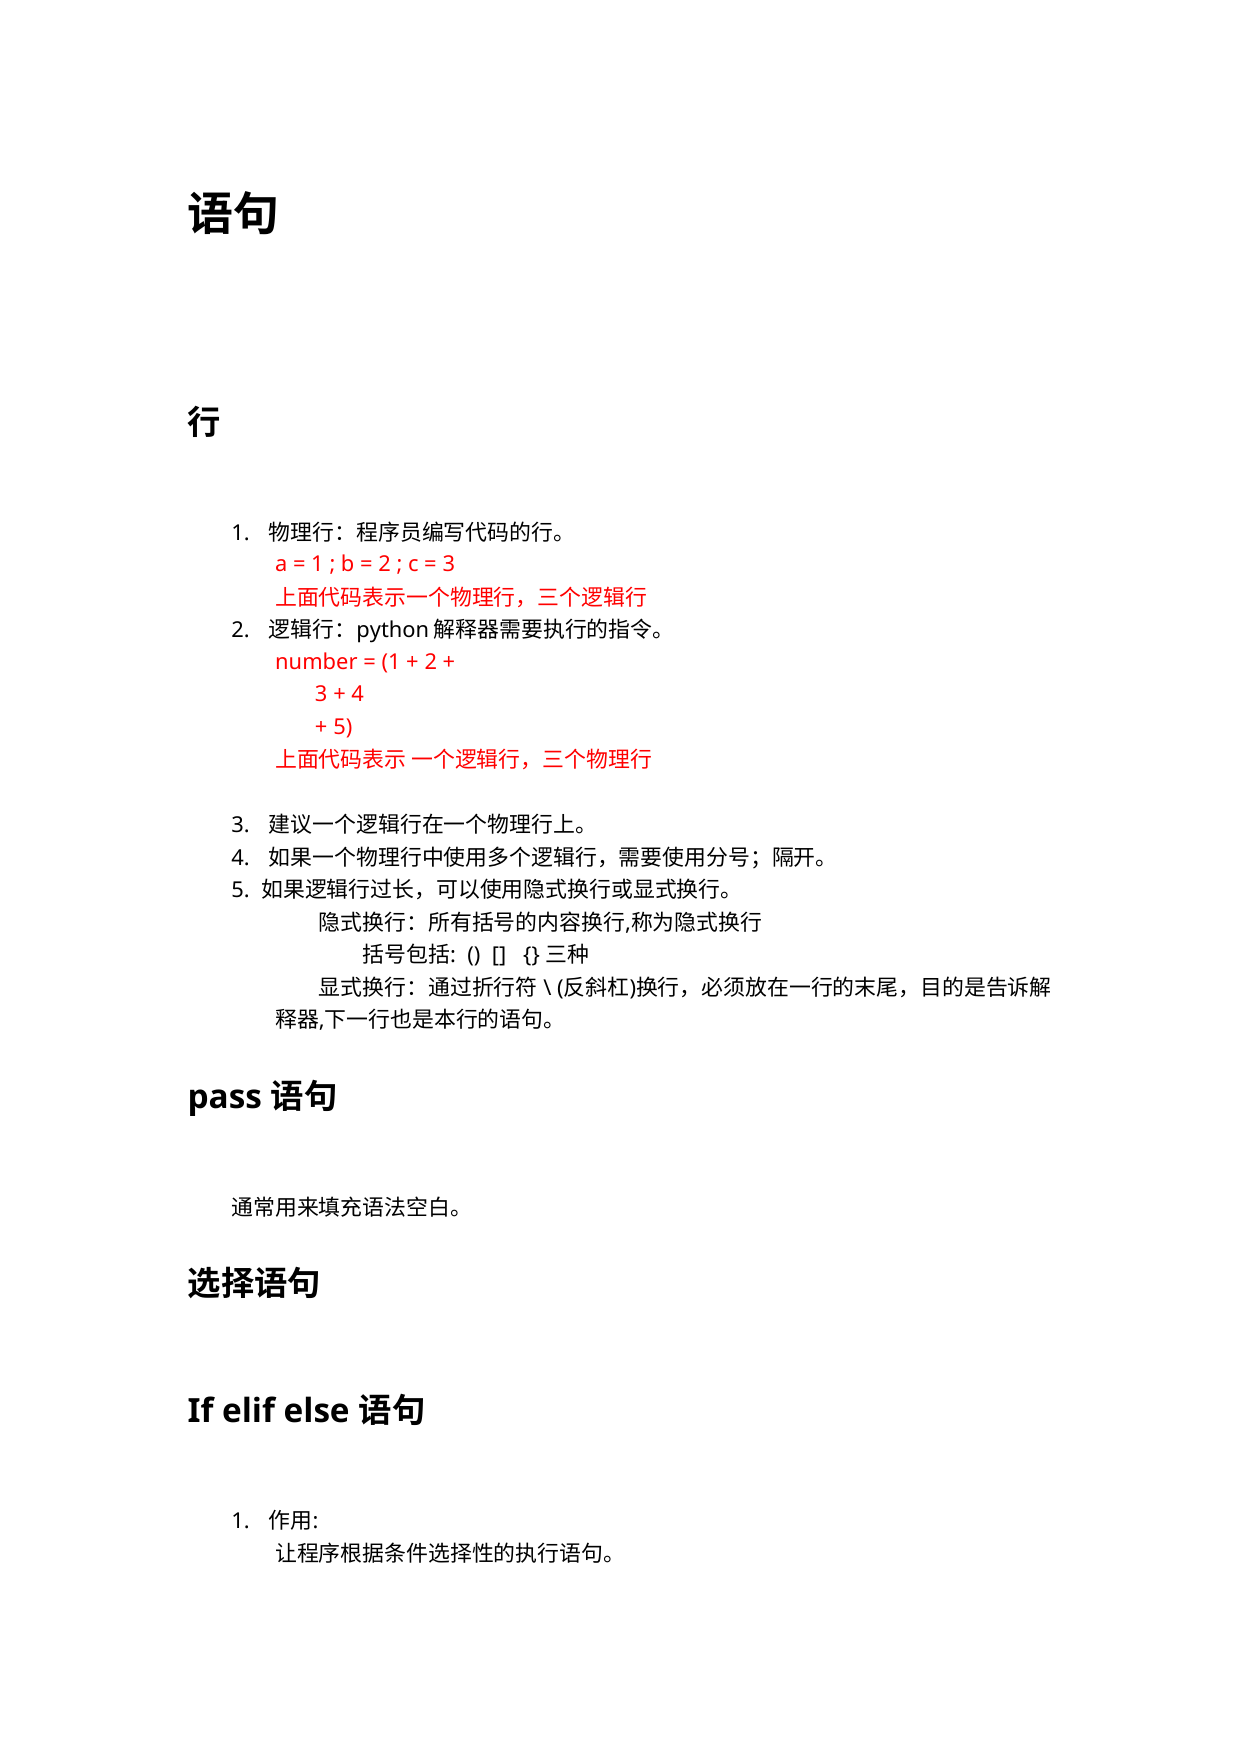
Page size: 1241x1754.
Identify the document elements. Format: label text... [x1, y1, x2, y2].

subtitle 选择语句 [187, 1249, 1053, 1314]
list 如果一个物理行中使用多个逻辑行，需要使用分号；隔开。 [231, 839, 1053, 872]
list 上面代码表示一个物理行，三个逻辑行 [231, 579, 1053, 612]
text 让程序根据条件选择性的执行语句。 [187, 1536, 1053, 1568]
text 括号包括: () [] {} 三种 [187, 937, 1053, 969]
list number = (1 + 2 + [231, 644, 1053, 677]
list + 5) [231, 709, 1053, 742]
list 物理行：程序员编写代码的行。 [231, 514, 1053, 547]
subtitle 行 [187, 387, 1053, 452]
list 作用: [231, 1503, 1053, 1536]
text 隐式换行：所有括号的内容换行,称为隐式换行 [275, 904, 1053, 937]
list 上面代码表示 一个逻辑行，三个物理行 [231, 742, 1053, 774]
subtitle If elif else 语句 [187, 1376, 1053, 1441]
list 逻辑行：python解释器需要执行的指令。 [231, 612, 1053, 644]
text 通常用来填充语法空白。 [187, 1189, 1053, 1222]
list 建议一个逻辑行在一个物理行上。 [231, 807, 1053, 839]
text 显式换行：通过折行符 \ (反斜杠)换行，必须放在一行的末尾，目的是告诉解释器,下一行也是本行的语句。 [275, 969, 1053, 1034]
text 5. 如果逻辑行过长，可以使用隐式换行或显式换行。 [187, 872, 1053, 904]
list 3 + 4 [231, 677, 1053, 709]
subtitle 语句 [187, 162, 1053, 259]
list a = 1 ; b = 2 ; c = 3 [231, 547, 1053, 579]
subtitle pass 语句 [187, 1062, 1053, 1127]
